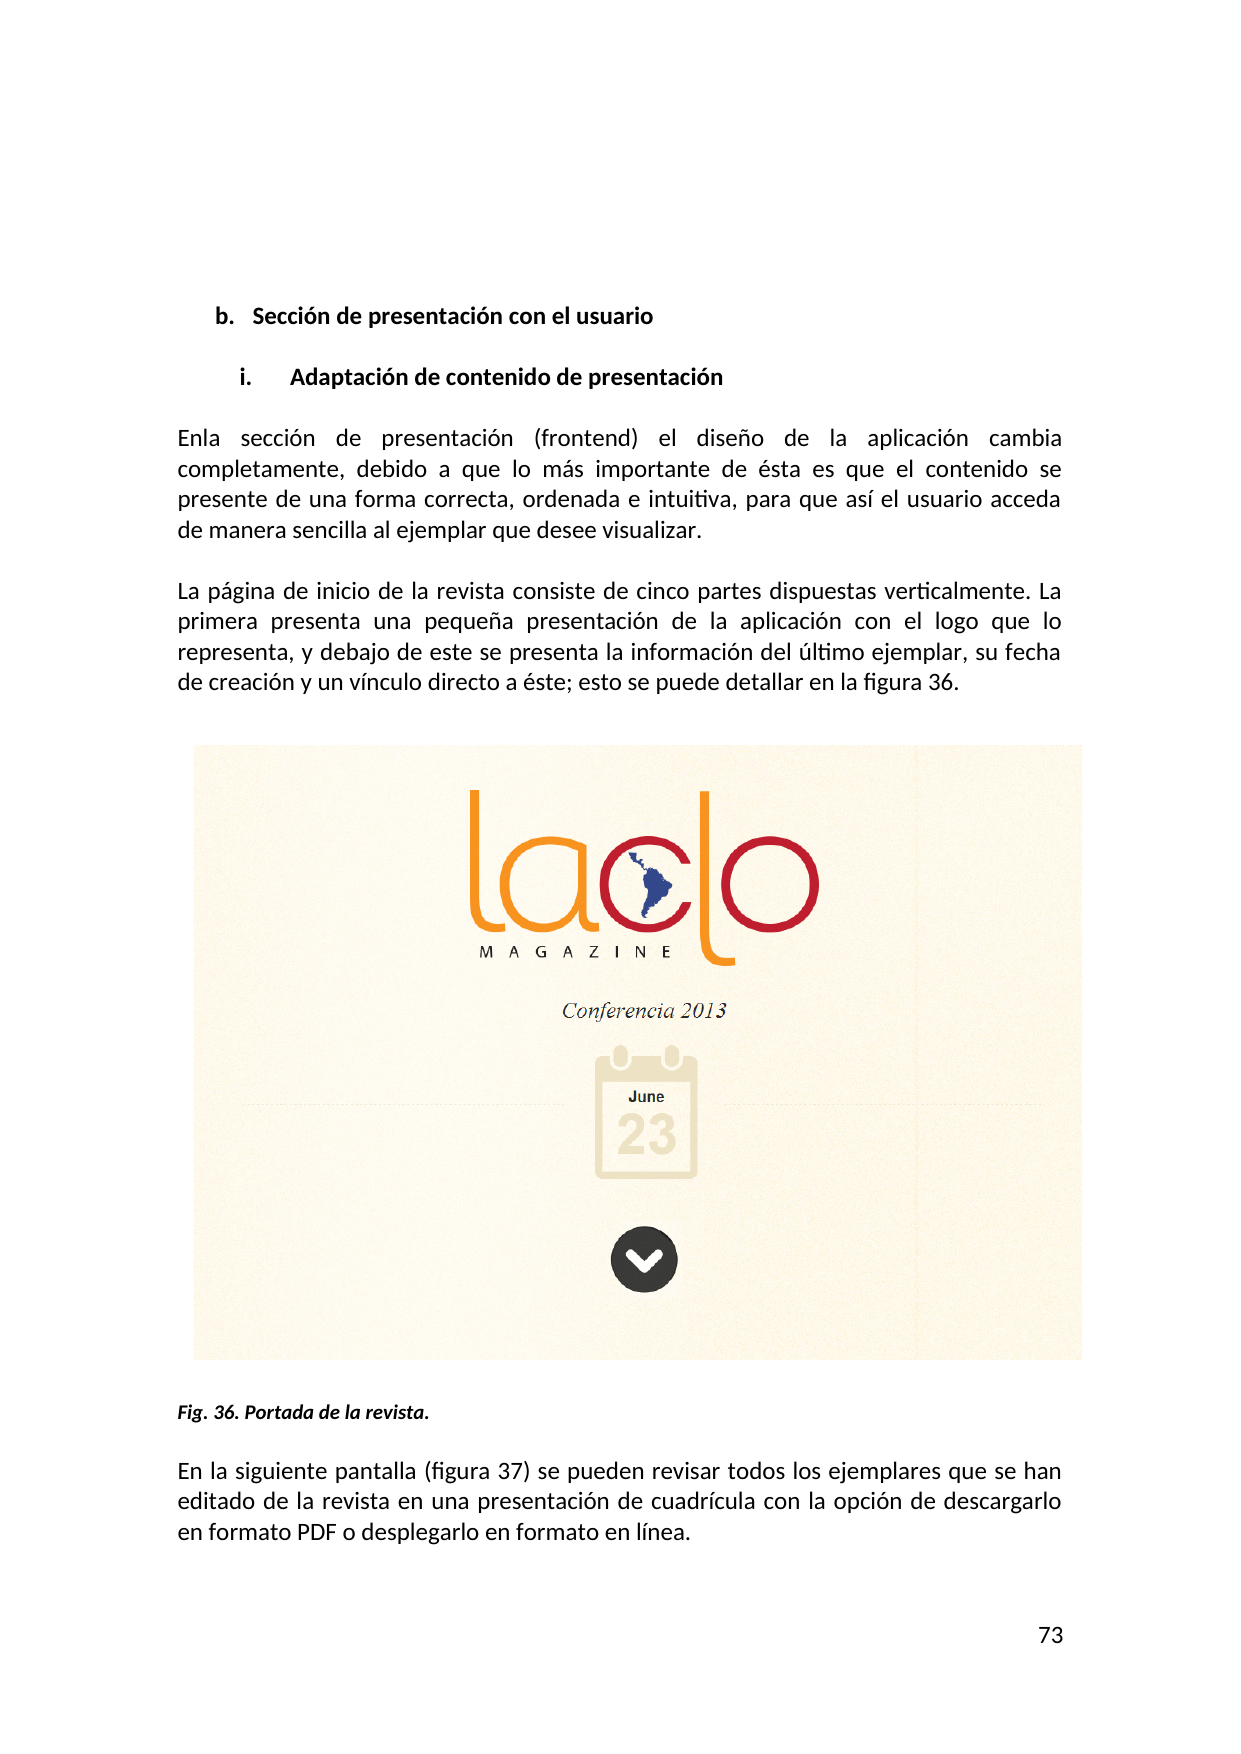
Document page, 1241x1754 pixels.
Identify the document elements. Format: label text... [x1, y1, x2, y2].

text En la siguiente pantalla (figura 37) se pueden revisar todos los ejemplares que se han editado de la revista en una presentación de cuadrícula con la opción de descargarlo en formato PDF o desplegarlo en formato en línea. [177, 1455, 1063, 1546]
text La página de inicio de la revista consiste de cinco partes dispuestas verticalmente. La primera presenta una pequeña presentación de la aplicación con el logo que lo representa, y debajo de este se presenta la información del último ejemplar, su fecha de creación y un vínculo directo a éste; esto se puede detallar en la figura 36. [177, 575, 1063, 697]
text Enla sección de presentación (frontend) el diseño de la aplicación cambia completamente, debido a que lo más importante de ésta es que el contenido se presente de una forma correcta, ordenada e intuitiva, para que así el usuario acceda de manera sencilla al ejemplar que desee visualizar. [177, 422, 1063, 544]
list Sección de presentación con el usuario [215, 300, 1063, 331]
picture [193, 745, 1083, 1360]
text Fig. 36. Portada de la revista. [177, 1399, 1063, 1424]
list Adaptación de contenido de presentación [252, 361, 1063, 392]
